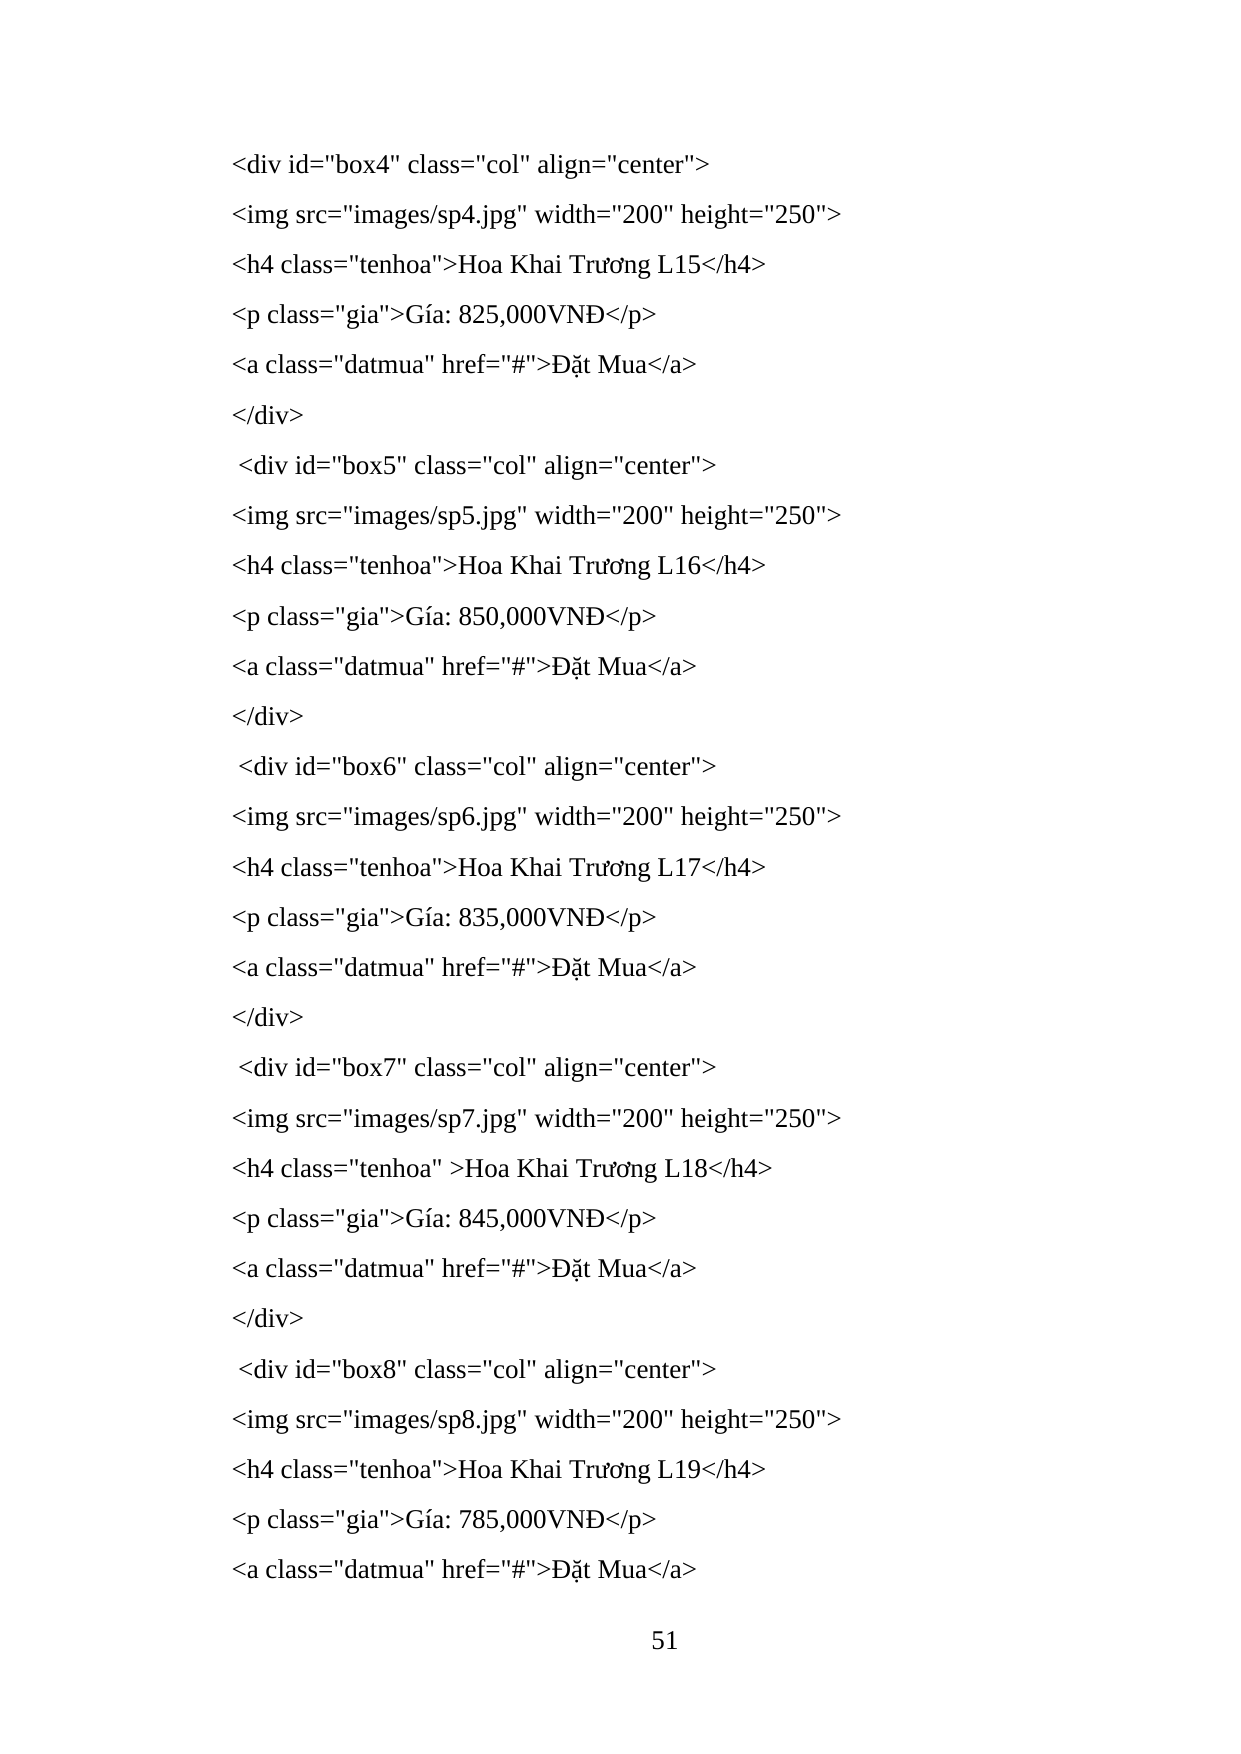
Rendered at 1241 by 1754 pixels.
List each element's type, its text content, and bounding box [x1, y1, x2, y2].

text <h4 class="tenhoa">Hoa Khai Trương L17</h4> [177, 851, 1122, 882]
text <h4 class="tenhoa">Hoa Khai Trương L19</h4> [177, 1453, 1122, 1484]
text <div id="box6" class="col" align="center"> [177, 750, 1122, 781]
text <h4 class="tenhoa">Hoa Khai Trương L15</h4> [177, 248, 1122, 279]
text <a class="datmua" href="#">Đặt Mua</a> [177, 1252, 1122, 1283]
text <a class="datmua" href="#">Đặt Mua</a> [177, 348, 1122, 380]
text </div> [177, 1001, 1122, 1032]
text <p class="gia">Gía: 825,000VNĐ</p> [177, 298, 1122, 329]
text <a class="datmua" href="#">Đặt Mua</a> [177, 650, 1122, 681]
text <div id="box5" class="col" align="center"> [177, 449, 1122, 480]
text <h4 class="tenhoa" >Hoa Khai Trương L18</h4> [177, 1152, 1122, 1183]
text <p class="gia">Gía: 835,000VNĐ</p> [177, 901, 1122, 932]
text <div id="box8" class="col" align="center"> [177, 1353, 1122, 1384]
text <div id="box4" class="col" align="center"> [177, 148, 1122, 179]
text <p class="gia">Gía: 850,000VNĐ</p> [177, 599, 1122, 631]
text </div> [177, 399, 1122, 430]
text <a class="datmua" href="#">Đặt Mua</a> [177, 1553, 1122, 1585]
text <img src="images/sp8.jpg" width="200" height="250"> [177, 1403, 1122, 1434]
text <img src="images/sp4.jpg" width="200" height="250"> [177, 198, 1122, 229]
text <div id="box7" class="col" align="center"> [177, 1051, 1122, 1083]
text <img src="images/sp6.jpg" width="200" height="250"> [177, 800, 1122, 832]
text <h4 class="tenhoa">Hoa Khai Trương L16</h4> [177, 549, 1122, 581]
text </div> [177, 700, 1122, 731]
text <p class="gia">Gía: 785,000VNĐ</p> [177, 1503, 1122, 1534]
text </div> [177, 1302, 1122, 1334]
text <img src="images/sp7.jpg" width="200" height="250"> [177, 1102, 1122, 1133]
text <a class="datmua" href="#">Đặt Mua</a> [177, 951, 1122, 982]
text <img src="images/sp5.jpg" width="200" height="250"> [177, 499, 1122, 530]
text <p class="gia">Gía: 845,000VNĐ</p> [177, 1202, 1122, 1233]
